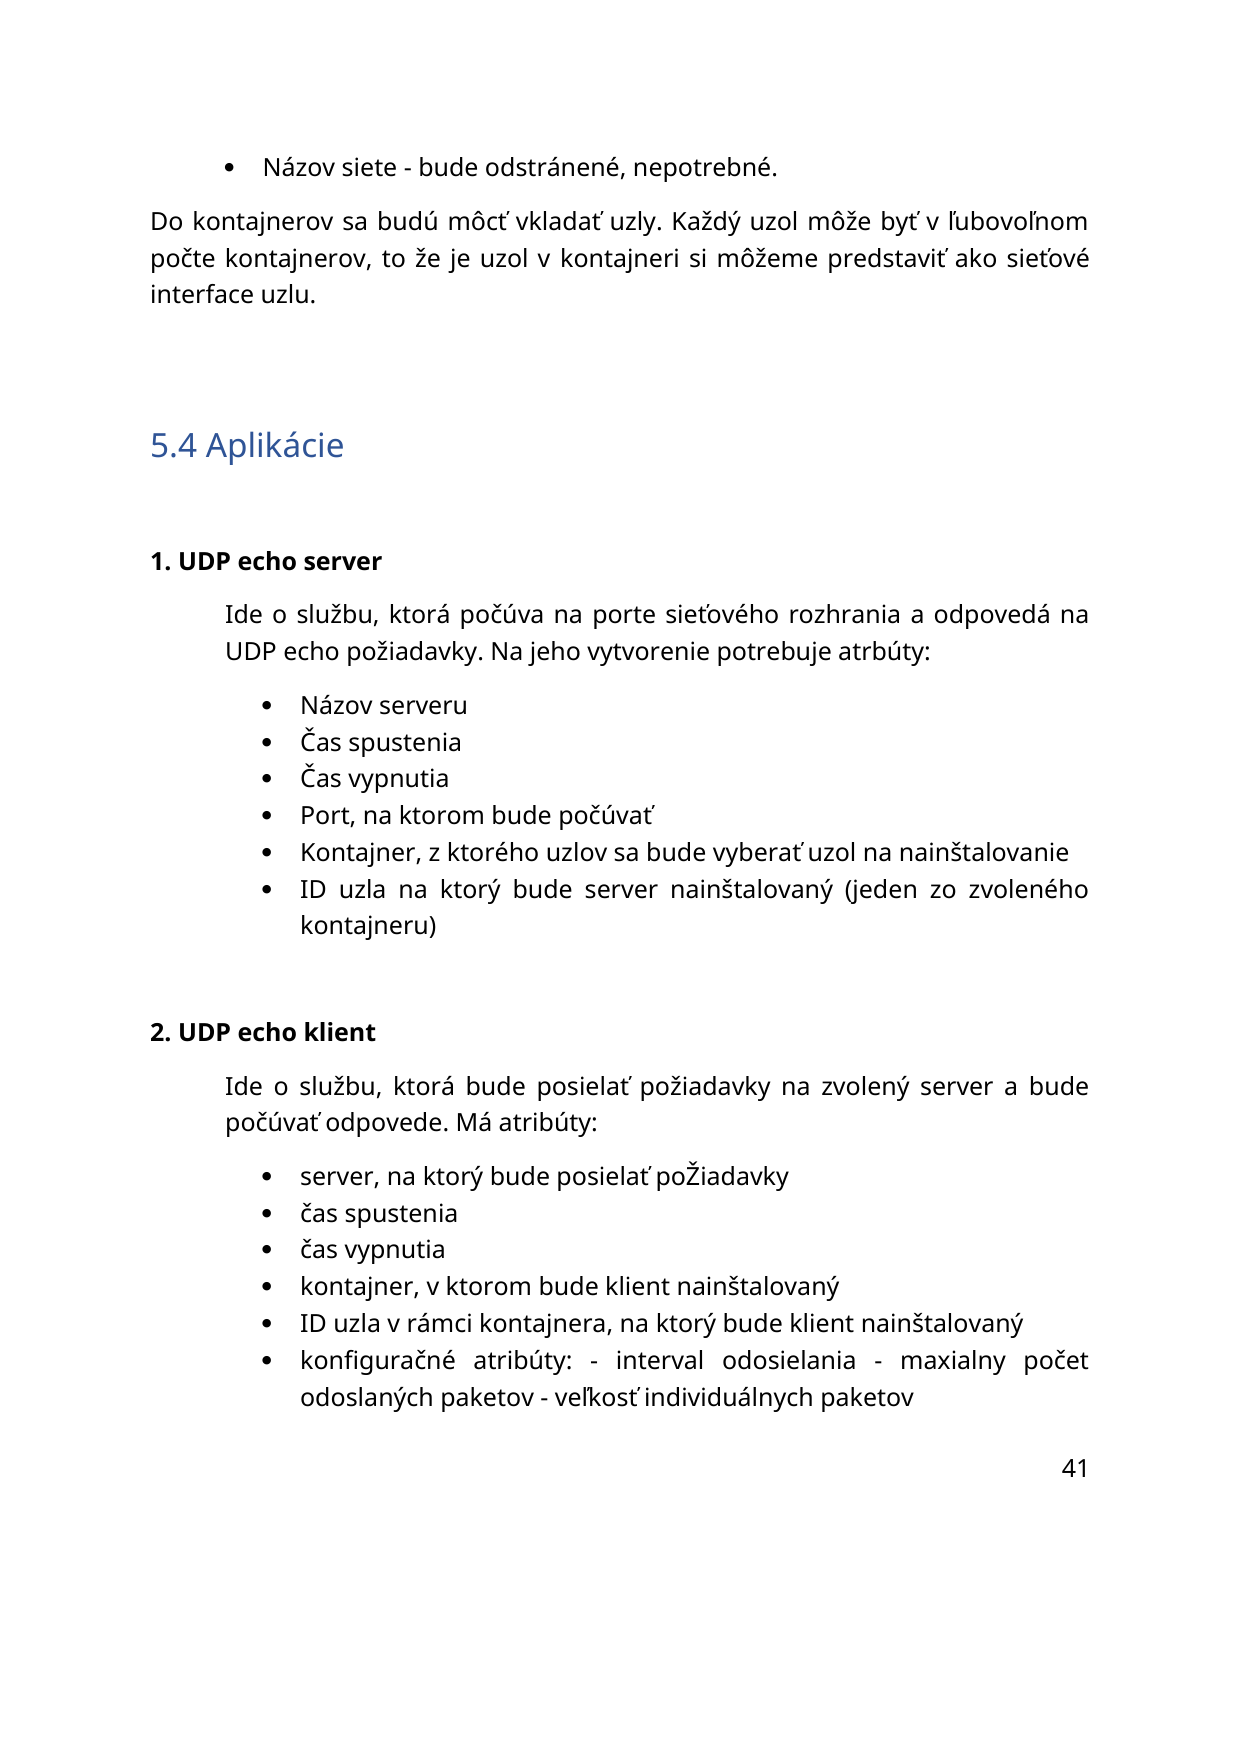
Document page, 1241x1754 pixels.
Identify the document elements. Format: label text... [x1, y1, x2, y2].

list Názov siete - bude odstránené, nepotrebné. [225, 150, 1090, 184]
list Čas vypnutia [262, 761, 1090, 795]
list Kontajner, z ktorého uzlov sa bude vyberať uzol na nainštalovanie [262, 834, 1090, 868]
text Ide o službu, ktorá počúva na porte sieťového rozhrania a odpovedá na UDP echo požiadavky. Na jeho vytvorenie potrebuje atrbúty: [225, 597, 1090, 668]
list Názov serveru [262, 687, 1090, 721]
list čas spustenia [262, 1195, 1090, 1229]
list ID uzla v rámci kontajnera, na ktorý bude klient nainštalovaný [262, 1306, 1090, 1340]
list konfiguračné atribúty: - interval odosielania - maxialny počet odoslaných paketov - veľkosť individuálnych paketov [262, 1342, 1090, 1413]
list Čas spustenia [262, 724, 1090, 758]
list Port, na ktorom bude počúvať [262, 798, 1090, 832]
text Ide o službu, ktorá bude posielať požiadavky na zvolený server a bude počúvať odpovede. Má atribúty: [225, 1068, 1090, 1139]
text Do kontajnerov sa budú môcť vkladať uzly. Každý uzol môže byť v ľubovoľnom počte kontajnerov, to že je uzol v kontajneri si môžeme predstaviť ako sieťové interface uzlu. [150, 203, 1090, 311]
list server, na ktorý bude posielať poŽiadavky [262, 1158, 1090, 1193]
list čas vypnutia [262, 1232, 1090, 1266]
list kontajner, v ktorom bude klient nainštalovaný [262, 1269, 1090, 1303]
text 2. UDP echo klient [150, 1015, 1090, 1049]
subtitle 5.4 Aplikácie [150, 422, 1090, 468]
text 1. UDP echo server [150, 544, 1090, 578]
list ID uzla na ktorý bude server nainštalovaný (jeden zo zvoleného kontajneru) [262, 871, 1090, 942]
